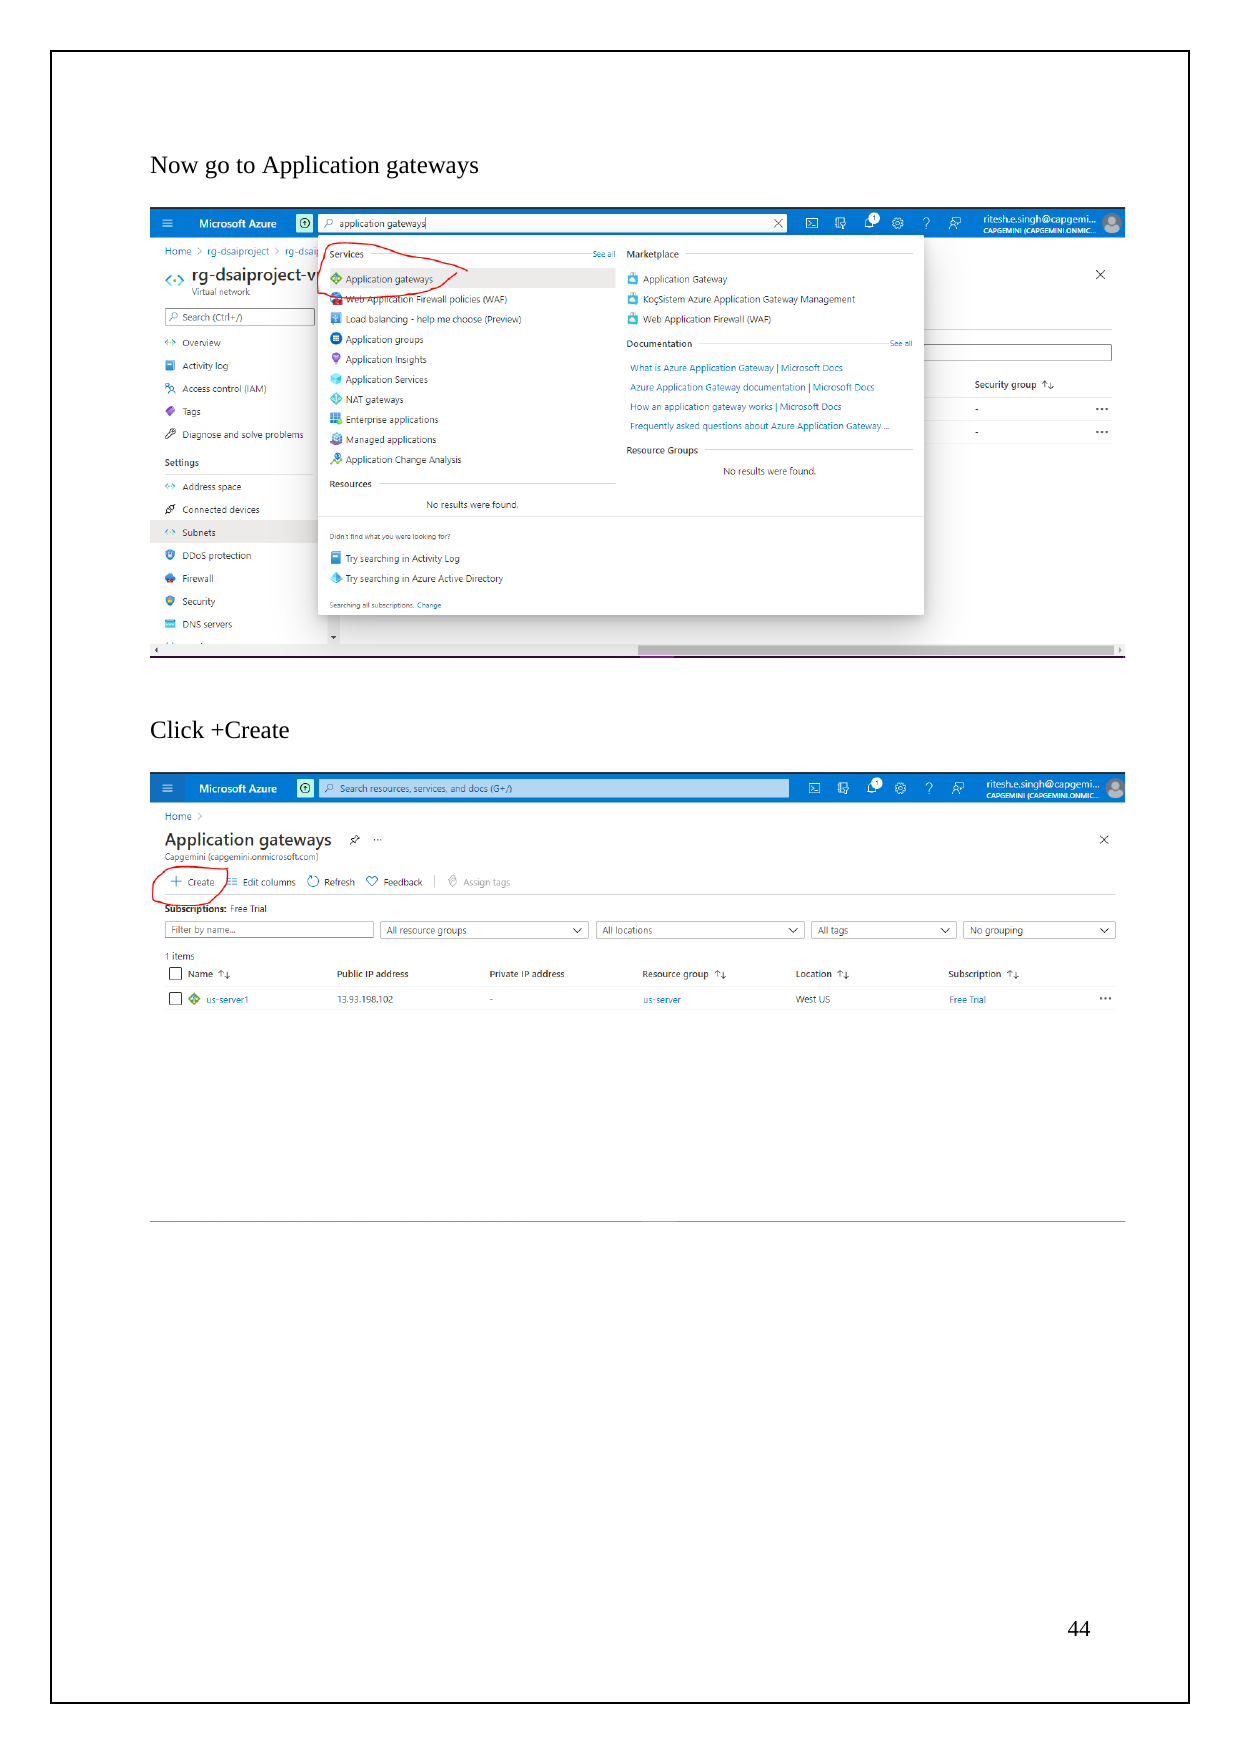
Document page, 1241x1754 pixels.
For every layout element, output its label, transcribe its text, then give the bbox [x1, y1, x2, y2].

picture [150, 772, 1125, 1222]
text Click +Create [150, 715, 1090, 743]
text Now go to Application gateways [150, 150, 1090, 179]
picture [150, 207, 1125, 658]
